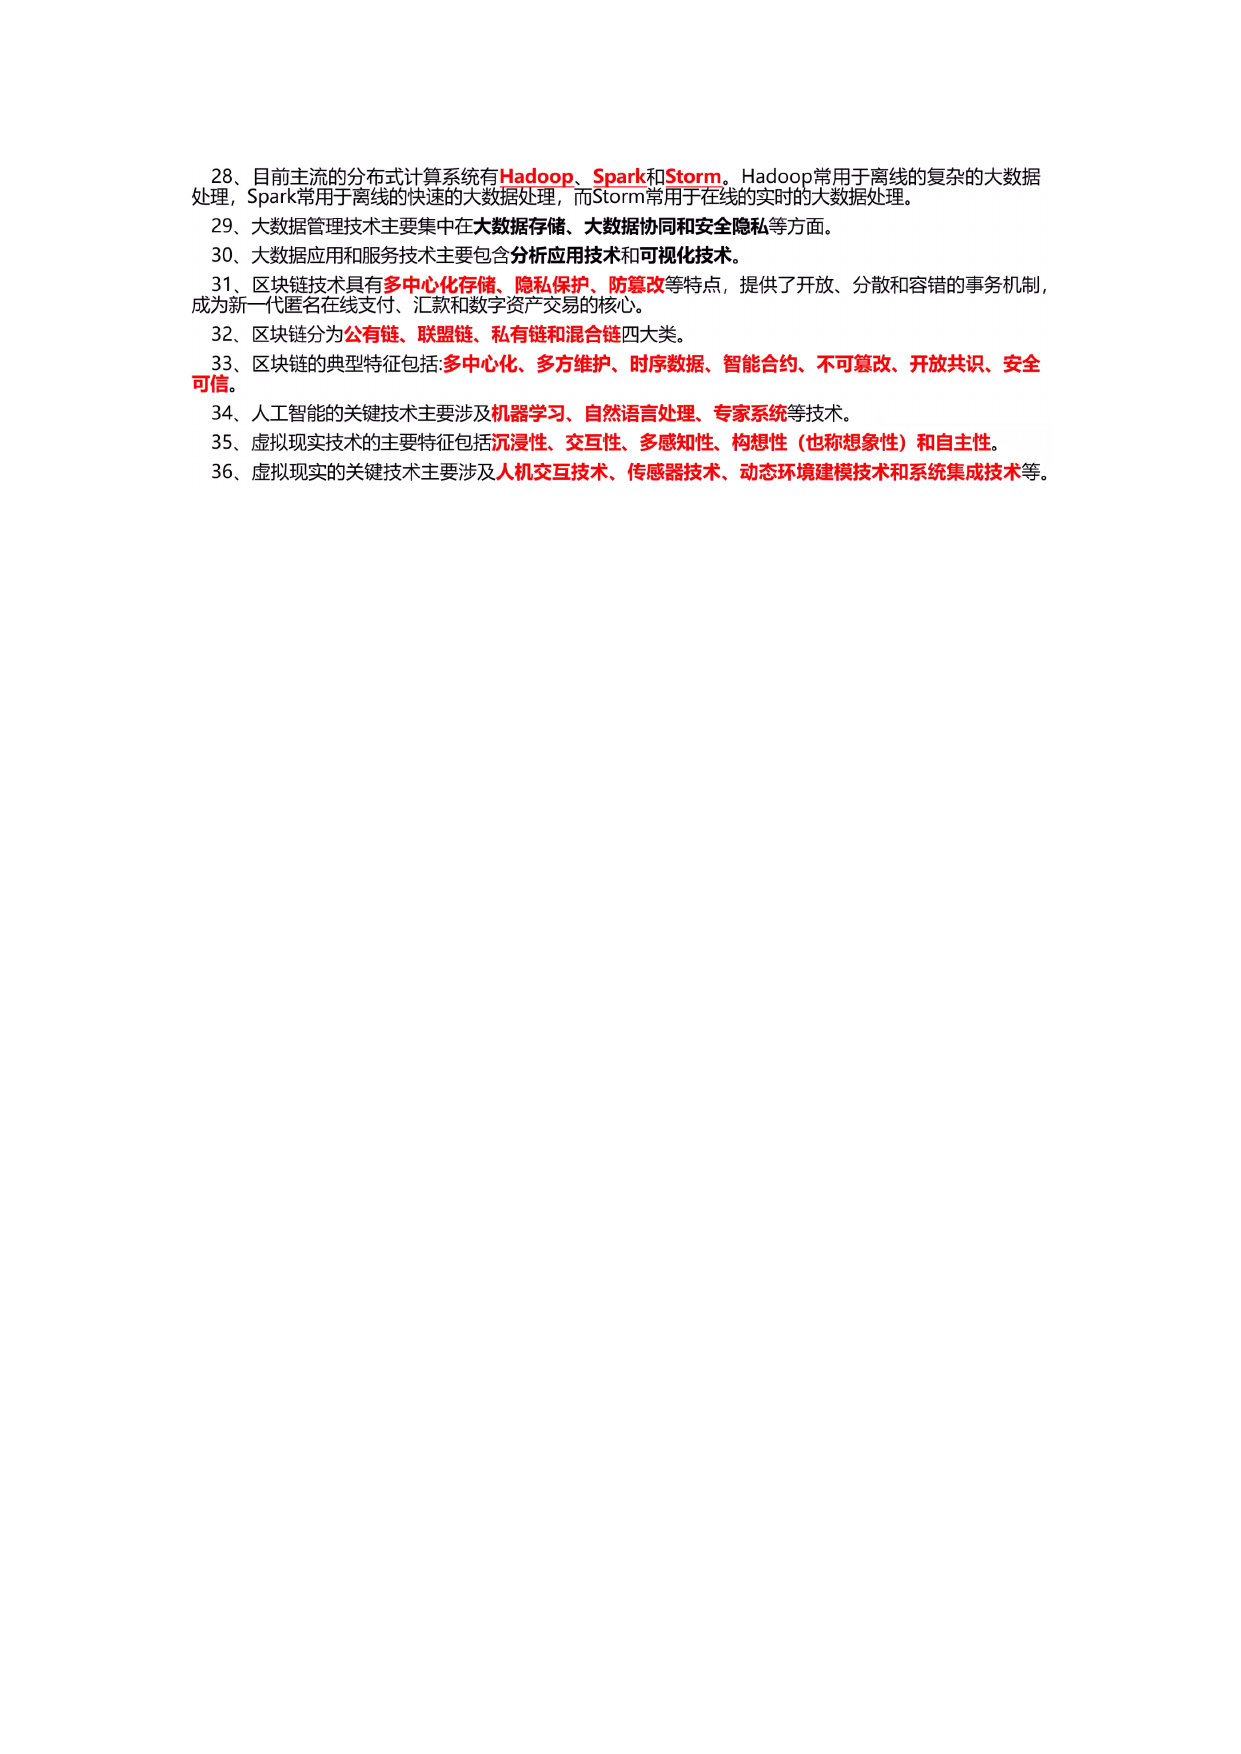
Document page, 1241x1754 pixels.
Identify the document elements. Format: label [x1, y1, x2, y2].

picture [187, 162, 1053, 489]
